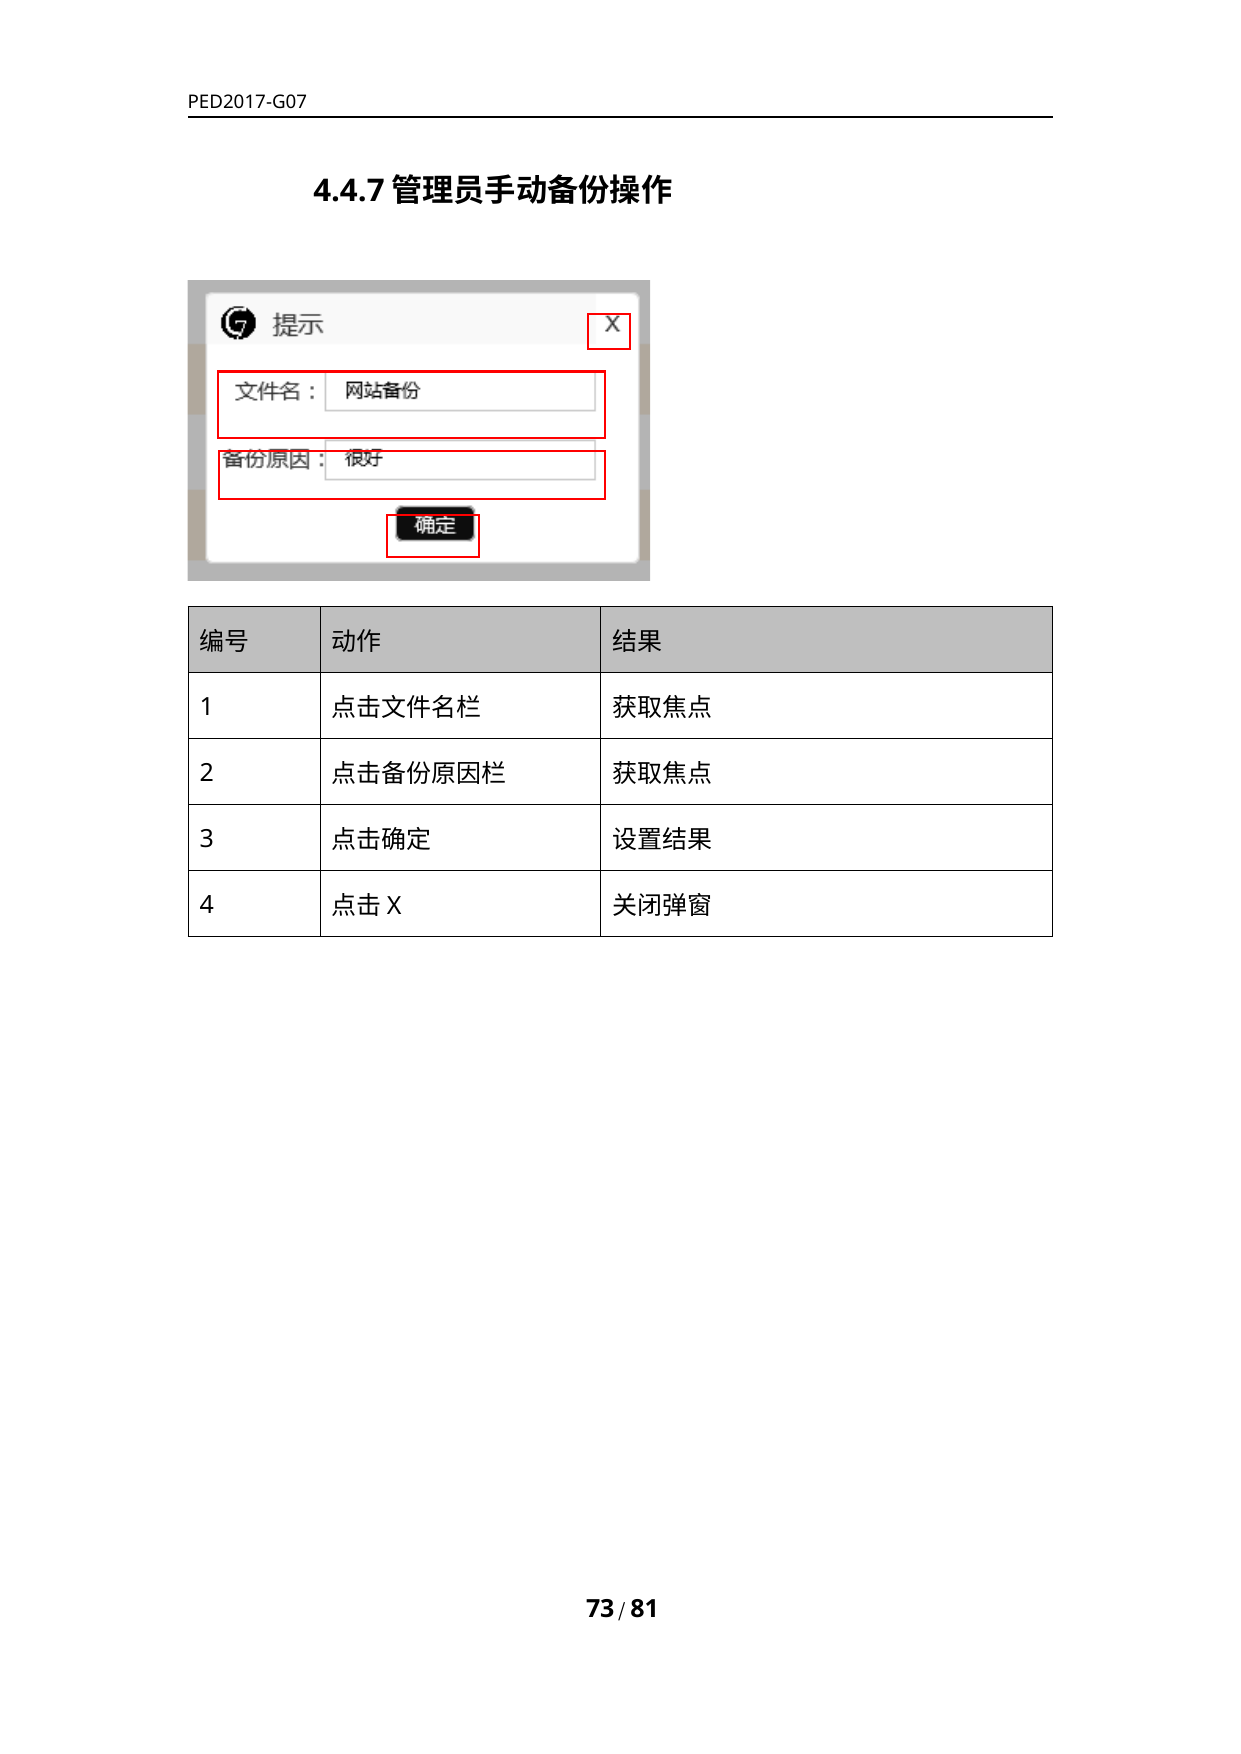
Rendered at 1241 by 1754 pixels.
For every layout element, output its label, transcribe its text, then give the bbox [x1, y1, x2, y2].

table_header 编号 [189, 607, 320, 672]
table_cell 2 [189, 739, 320, 804]
subtitle 4.4.7管理员手动备份操作 [187, 156, 1053, 221]
table_header 结果 [601, 607, 1052, 672]
table_cell 3 [189, 805, 320, 870]
table_cell 点击X [321, 871, 600, 936]
table_cell 获取焦点 [601, 673, 1052, 738]
table_cell 点击文件名栏 [321, 673, 600, 738]
table_header 动作 [321, 607, 600, 672]
picture [187, 280, 650, 581]
table_cell 获取焦点 [601, 739, 1052, 804]
table_cell 1 [189, 673, 320, 738]
table_cell 点击确定 [321, 805, 600, 870]
table_cell 点击备份原因栏 [321, 739, 600, 804]
table_cell 关闭弹窗 [601, 871, 1052, 936]
table_cell 设置结果 [601, 805, 1052, 870]
table_cell 4 [189, 871, 320, 936]
